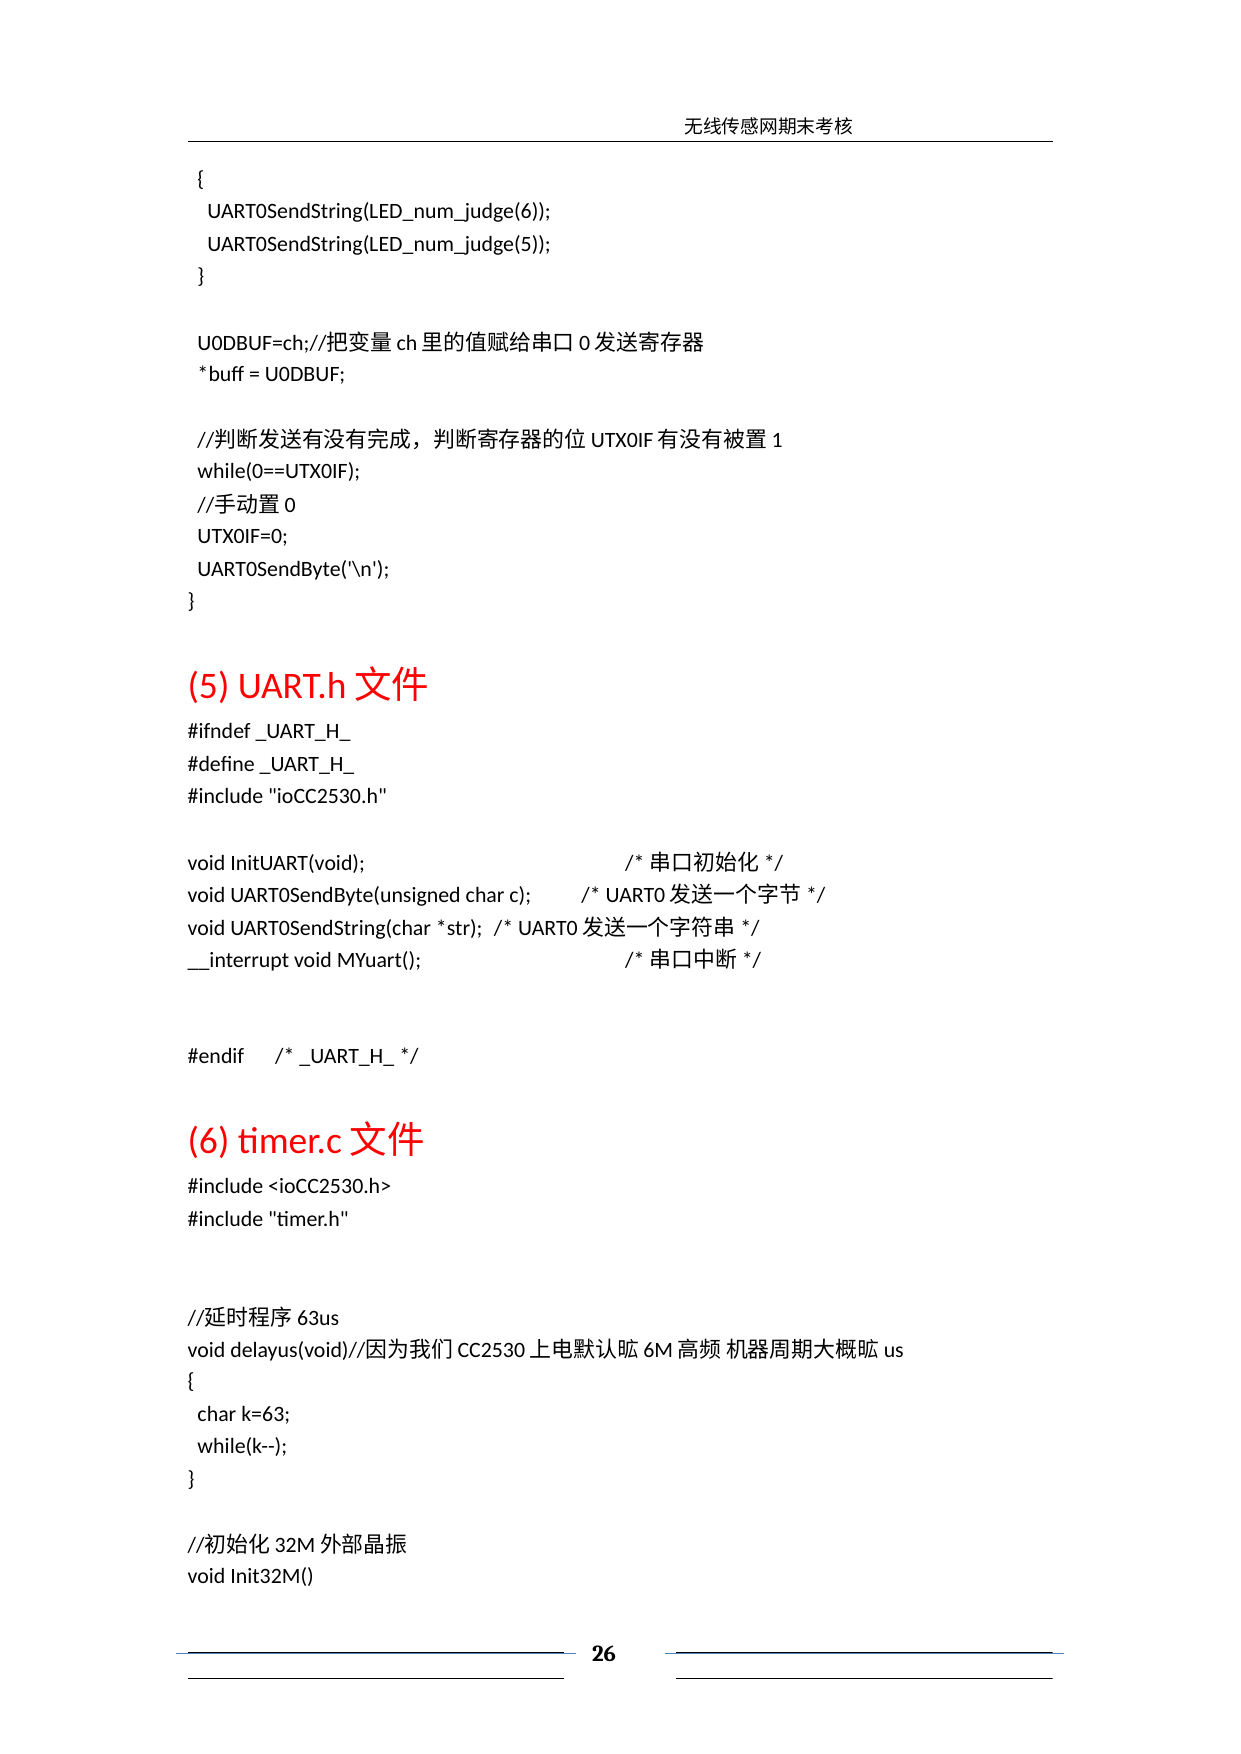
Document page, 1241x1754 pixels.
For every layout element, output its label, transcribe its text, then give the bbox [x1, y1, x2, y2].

list } [187, 259, 1053, 292]
list UART0SendByte('\n'); [187, 552, 1053, 584]
list void InitUART(void); /* 串口初始化 */ [187, 844, 1053, 877]
list #endif /* _UART_H_ */ [187, 1039, 1053, 1072]
list void UART0SendByte(unsigned char c); /* UART0发送一个字节 */ [187, 877, 1053, 909]
list UART.h文件 [187, 649, 1053, 714]
list #include <ioCC2530.h> [187, 1169, 1053, 1202]
list UTX0IF=0; [187, 519, 1053, 552]
list } [187, 584, 1053, 617]
list //手动置0 [187, 487, 1053, 519]
list //判断发送有没有完成，判断寄存器的位UTX0IF有没有被置1 [187, 422, 1053, 454]
list *buff = U0DBUF; [187, 357, 1053, 389]
list { [187, 1364, 1053, 1397]
list //初始化32M外部晶振 [187, 1527, 1053, 1559]
list while(0==UTX0IF); [187, 454, 1053, 487]
list __interrupt void MYuart(); /* 串口中断 */ [187, 942, 1053, 974]
list #include "timer.h" [187, 1202, 1053, 1234]
list //延时程序 63us [187, 1299, 1053, 1332]
list { [187, 162, 1053, 194]
list #ifndef _UART_H_ [187, 714, 1053, 747]
list UART0SendString(LED_num_judge(6)); [187, 194, 1053, 227]
list char k=63; [187, 1397, 1053, 1429]
list #define _UART_H_ [187, 747, 1053, 779]
list UART0SendString(LED_num_judge(5)); [187, 227, 1053, 259]
list void Init32M() [187, 1559, 1053, 1592]
list while(k--); [187, 1429, 1053, 1462]
list U0DBUF=ch;//把变量ch里的值赋给串口0发送寄存器 [187, 324, 1053, 357]
list void UART0SendString(char *str); /* UART0发送一个字符串 */ [187, 909, 1053, 942]
list #include "ioCC2530.h" [187, 779, 1053, 812]
list timer.c文件 [187, 1104, 1053, 1169]
list void delayus(void)//因为我们CC2530上电默认昿6M高频 机器周期大概昿us [187, 1332, 1053, 1364]
list } [187, 1462, 1053, 1494]
